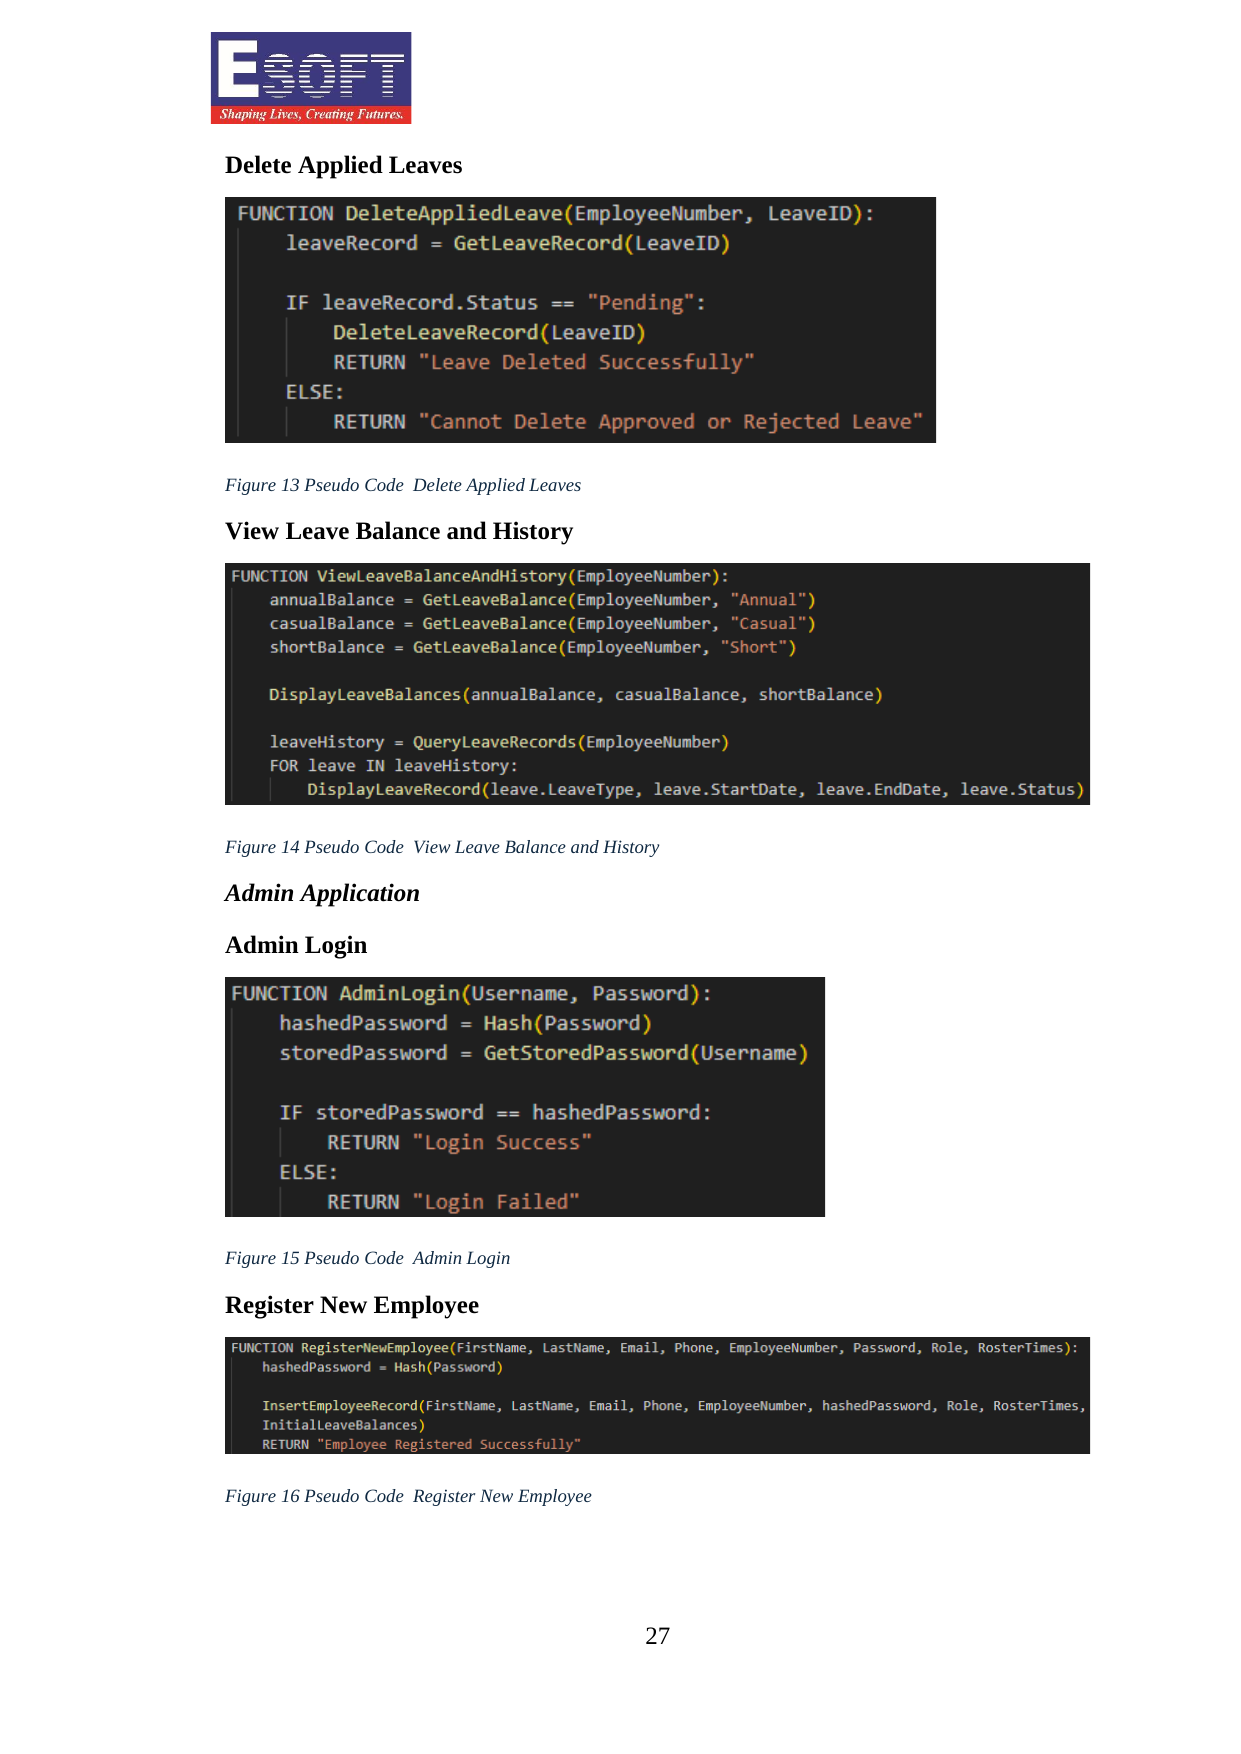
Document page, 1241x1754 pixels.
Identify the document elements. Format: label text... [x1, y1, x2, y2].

picture [225, 197, 937, 443]
subtitle Delete Applied Leaves [225, 150, 1090, 179]
subtitle View Leave Balance and History [225, 516, 1090, 545]
text Figure 15 Pseudo Code Admin Login [225, 1247, 1090, 1269]
picture [210, 32, 412, 124]
picture [225, 1337, 1091, 1454]
subtitle Admin Application [225, 878, 1090, 907]
text Figure 16 Pseudo Code Register New Employee [225, 1485, 1090, 1507]
picture [225, 563, 1091, 805]
subtitle Register New Employee [225, 1290, 1090, 1318]
text Figure 13 Pseudo Code Delete Applied Leaves [225, 474, 1090, 495]
picture [225, 977, 826, 1217]
subtitle Admin Login [225, 930, 1090, 959]
text Figure 14 Pseudo Code View Leave Balance and History [225, 836, 1090, 858]
